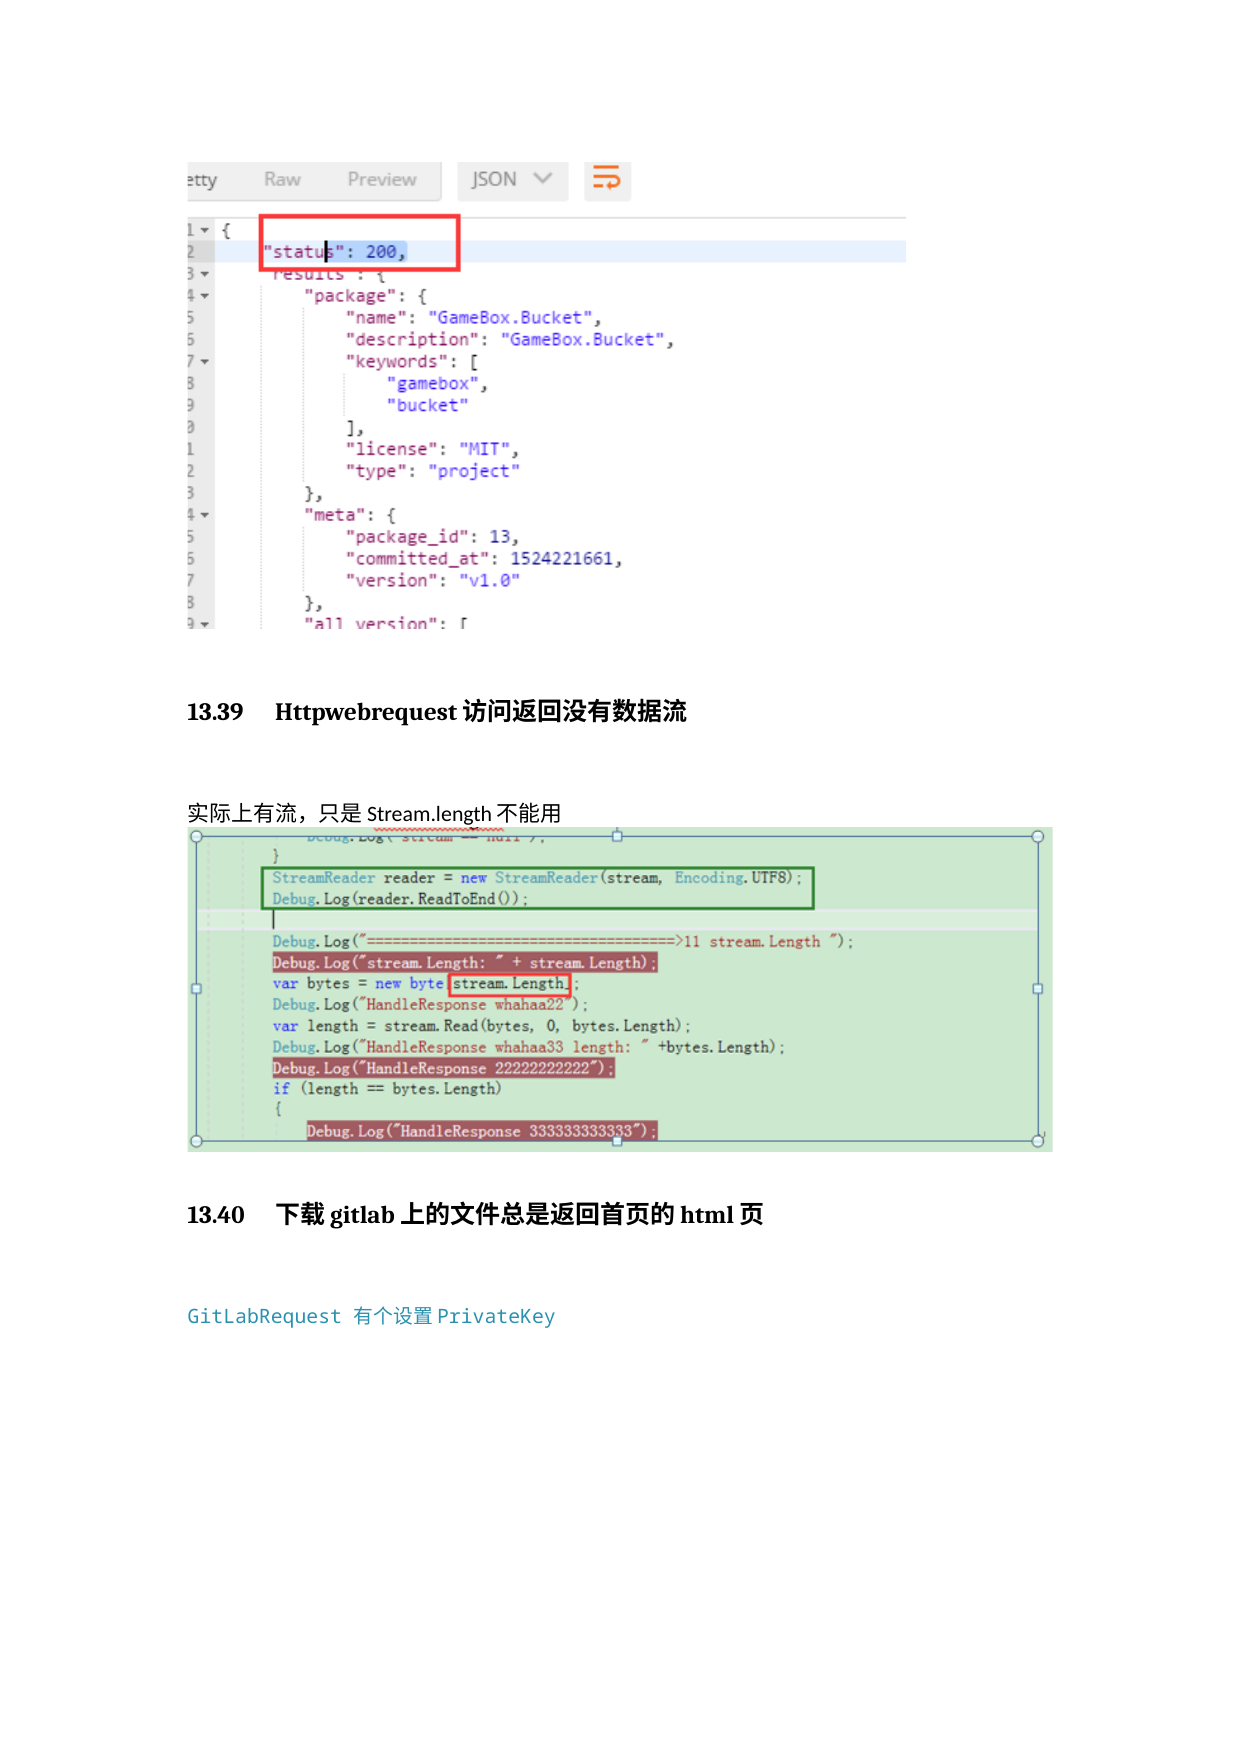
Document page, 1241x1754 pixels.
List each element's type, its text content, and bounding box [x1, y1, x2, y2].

text GitLabRequest 有个设置PrivateKey [187, 1298, 1053, 1331]
picture [187, 827, 1053, 1152]
picture [187, 162, 907, 629]
subtitle Httpwebrequest访问返回没有数据流 [187, 677, 1053, 742]
text 实际上有流，只是Stream.length不能用 [187, 795, 1053, 827]
subtitle 下载gitlab上的文件总是返回首页的html页 [187, 1180, 1053, 1245]
